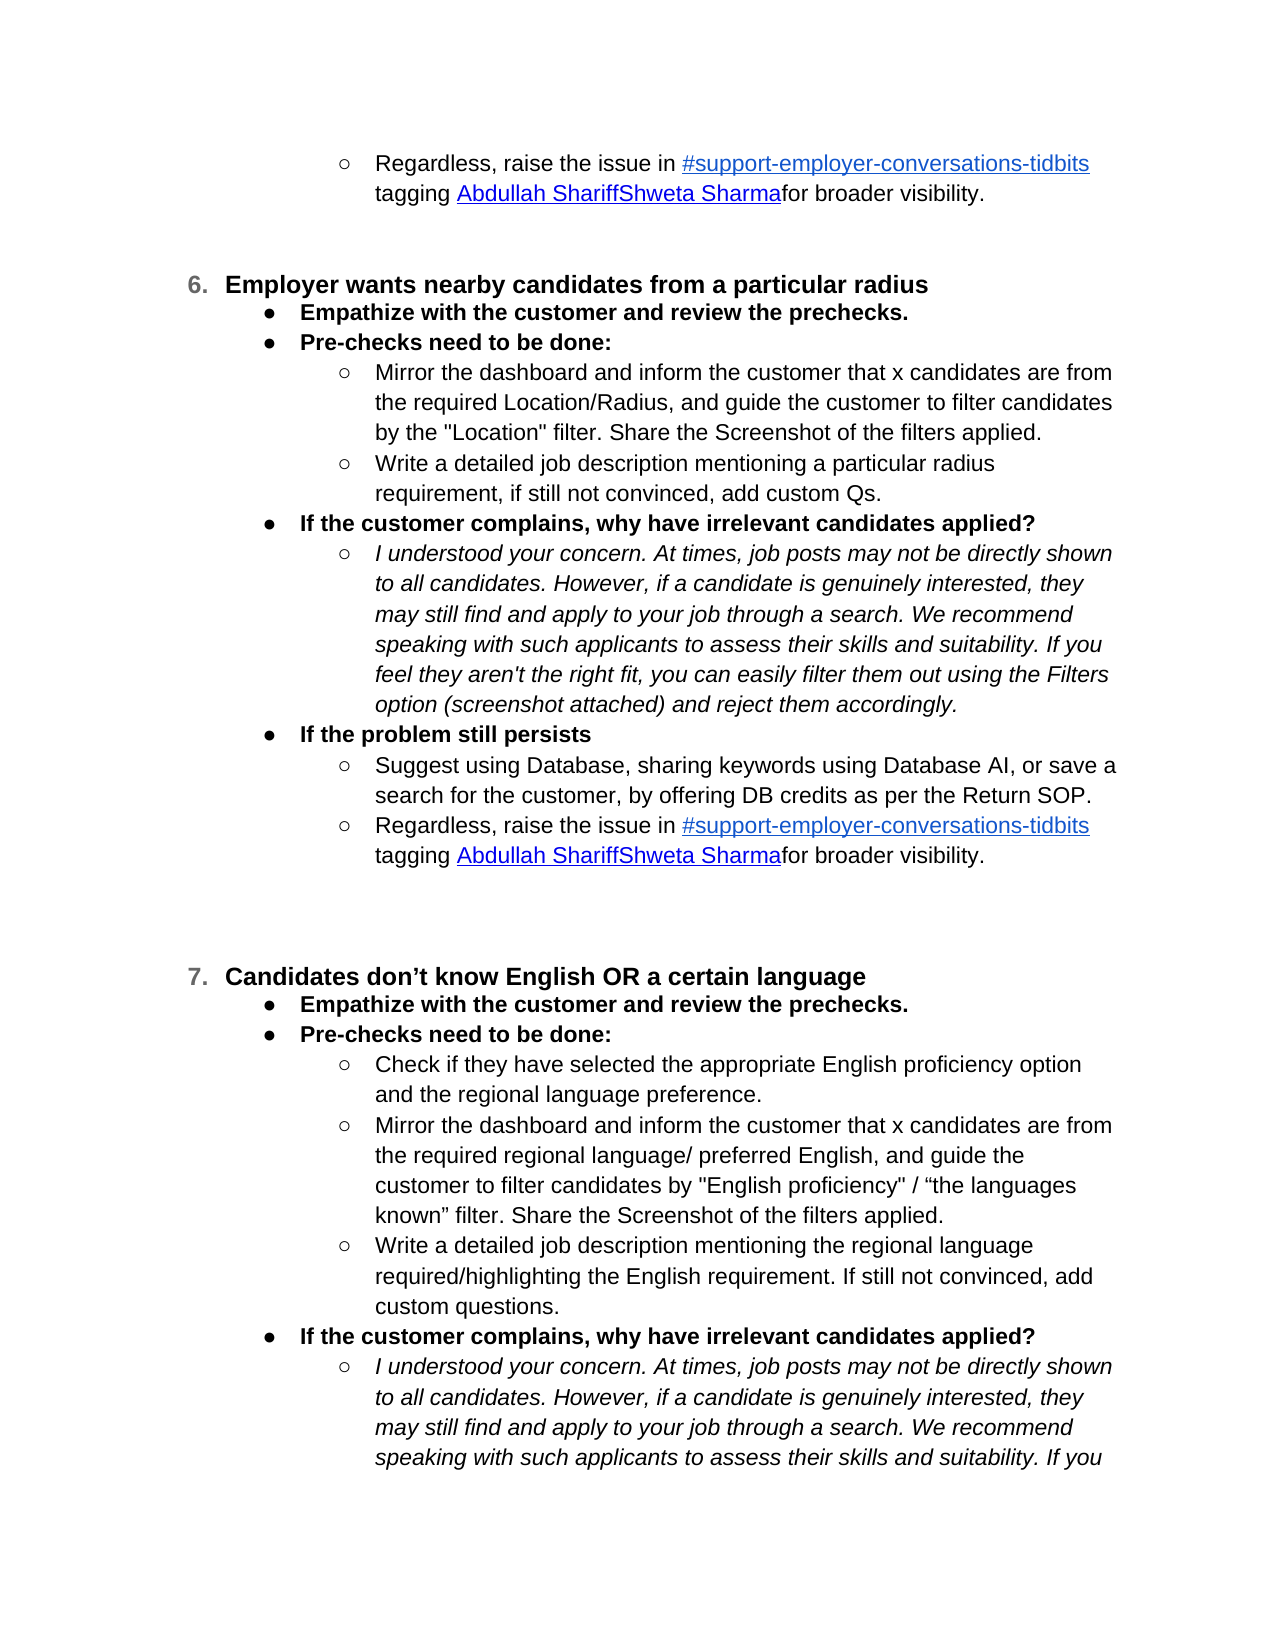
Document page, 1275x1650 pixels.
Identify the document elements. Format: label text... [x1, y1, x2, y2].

list Empathize with the customer and review the prechecks. [262, 298, 1125, 325]
list Check if they have selected the appropriate English proficiency option and the regional language preference. [337, 1051, 1125, 1108]
subtitle Candidates don’t know English OR a certain language [187, 962, 1125, 991]
list Mirror the dashboard and inform the customer that x candidates are from the required Location/Radius, and guide the customer to filter candidates by the "Location" filter. Share the Screenshot of the filters applied. [337, 359, 1125, 446]
list Write a detailed job description mentioning a particular radius requirement, if still not convinced, add custom Qs. [337, 449, 1125, 506]
list If the problem still persists [262, 721, 1125, 748]
list Regardless, raise the issue in #support-employer-conversations-tidbits tagging Abdullah ShariffShweta Sharmafor broader visibility. [337, 150, 1125, 207]
list Pre-checks need to be done: [262, 1021, 1125, 1047]
list Pre-checks need to be done: [262, 329, 1125, 355]
list Empathize with the customer and review the prechecks. [262, 991, 1125, 1017]
list If the customer complains, why have irrelevant candidates applied? [262, 510, 1125, 536]
list Regardless, raise the issue in #support-employer-conversations-tidbits tagging Abdullah ShariffShweta Sharmafor broader visibility. [337, 812, 1125, 869]
list Mirror the dashboard and inform the customer that x candidates are from the required regional language/ preferred English, and guide the customer to filter candidates by "English proficiency" / “the languages known” filter. Share the Screenshot of the filters applied. [337, 1112, 1125, 1229]
list Suggest using Database, sharing keywords using Database AI, or save a search for the customer, by offering DB credits as per the Return SOP. [337, 752, 1125, 808]
list Write a detailed job description mentioning the regional language required/highlighting the English requirement. If still not convinced, add custom questions. [337, 1232, 1125, 1319]
list If the customer complains, why have irrelevant candidates applied? [262, 1323, 1125, 1349]
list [337, 1353, 1125, 1470]
subtitle Employer wants nearby candidates from a particular radius [187, 270, 1125, 298]
